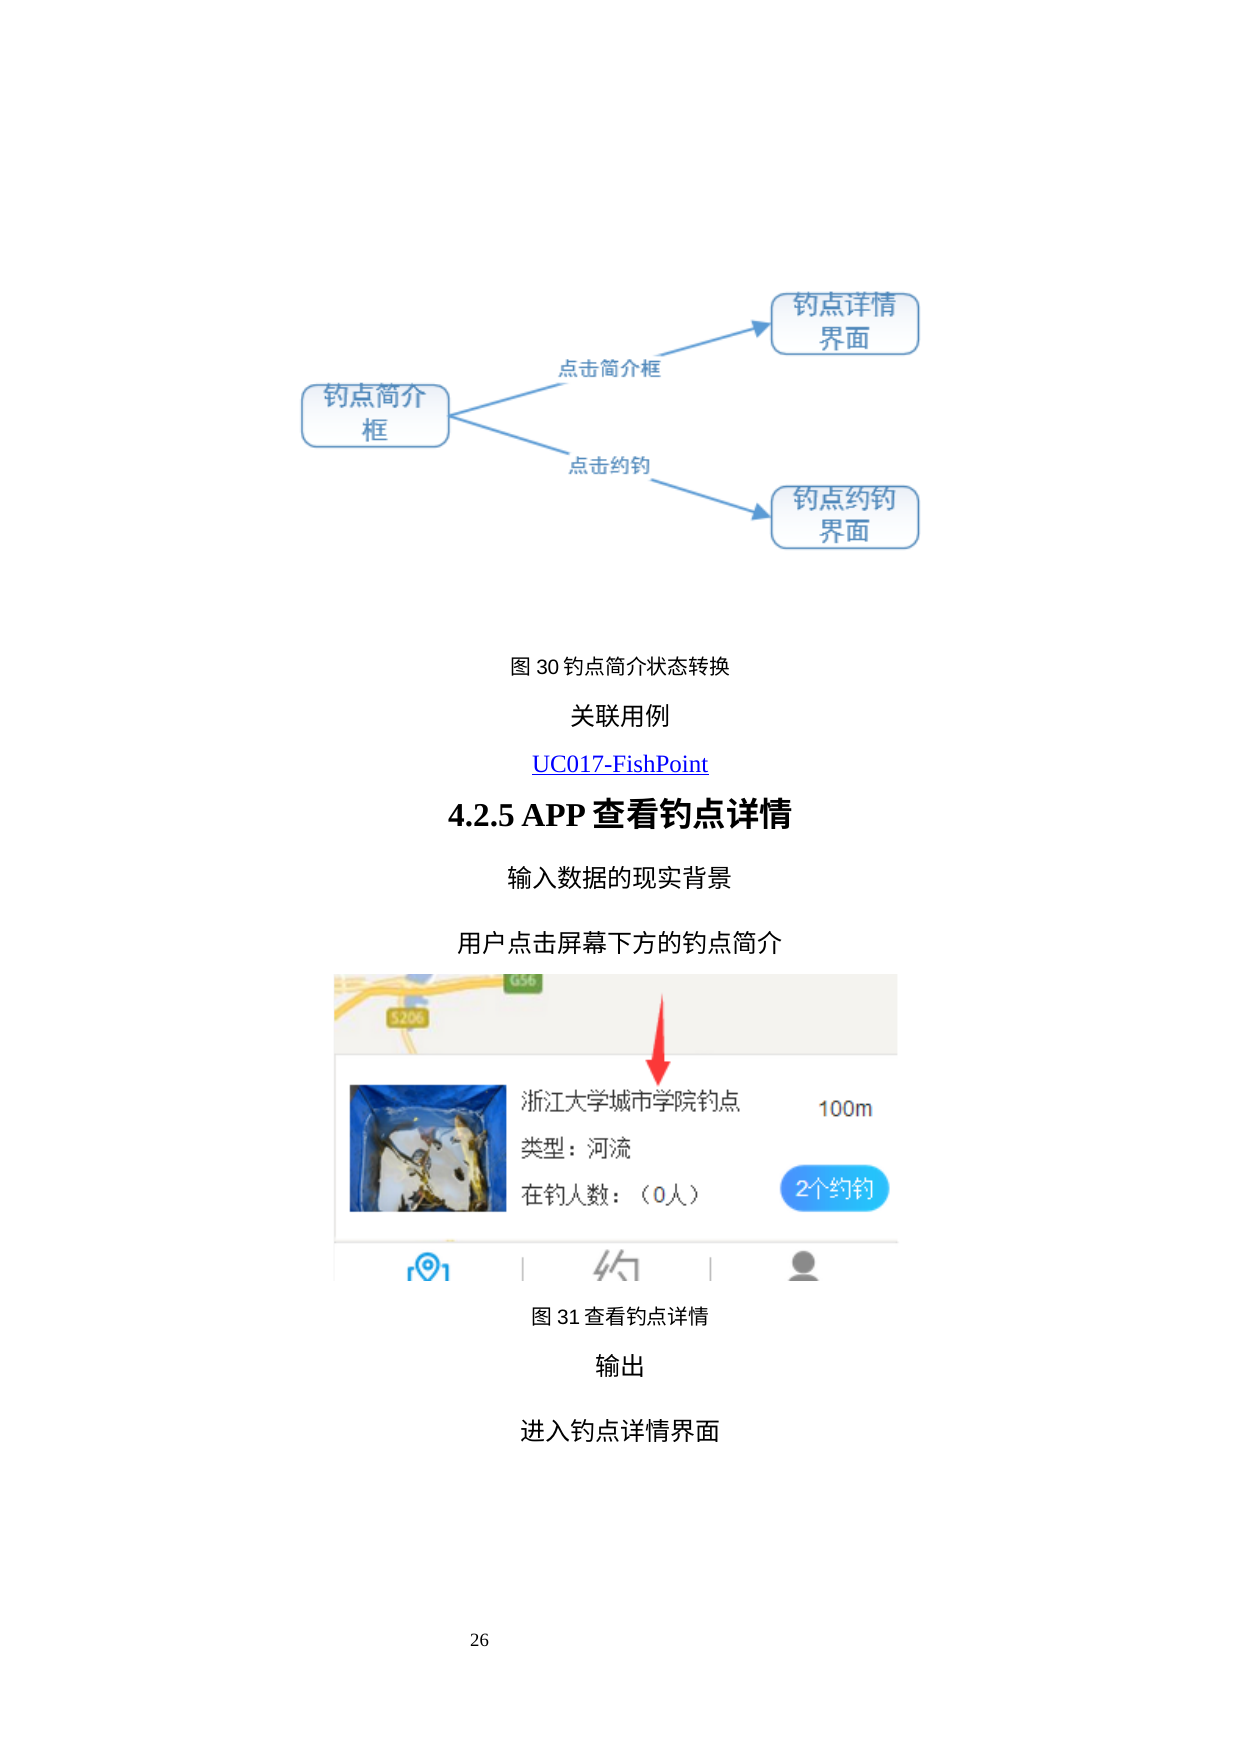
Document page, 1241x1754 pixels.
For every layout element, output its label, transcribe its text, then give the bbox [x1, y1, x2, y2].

text 输出 [187, 1332, 1053, 1397]
text UC017-FishPoint 4.2.5 APP查看钓点详情 [187, 747, 1053, 844]
text 图 30钓点简介状态转换 [187, 649, 1053, 682]
picture [333, 974, 907, 1281]
text 进入钓点详情界面 [187, 1397, 1053, 1462]
text 关联用例 [187, 682, 1053, 747]
text 图 31查看钓点详情 [187, 1299, 1053, 1332]
text 输入数据的现实背景 [187, 844, 1053, 909]
text 用户点击屏幕下方的钓点简介 [187, 909, 1053, 974]
picture [187, 162, 1053, 633]
